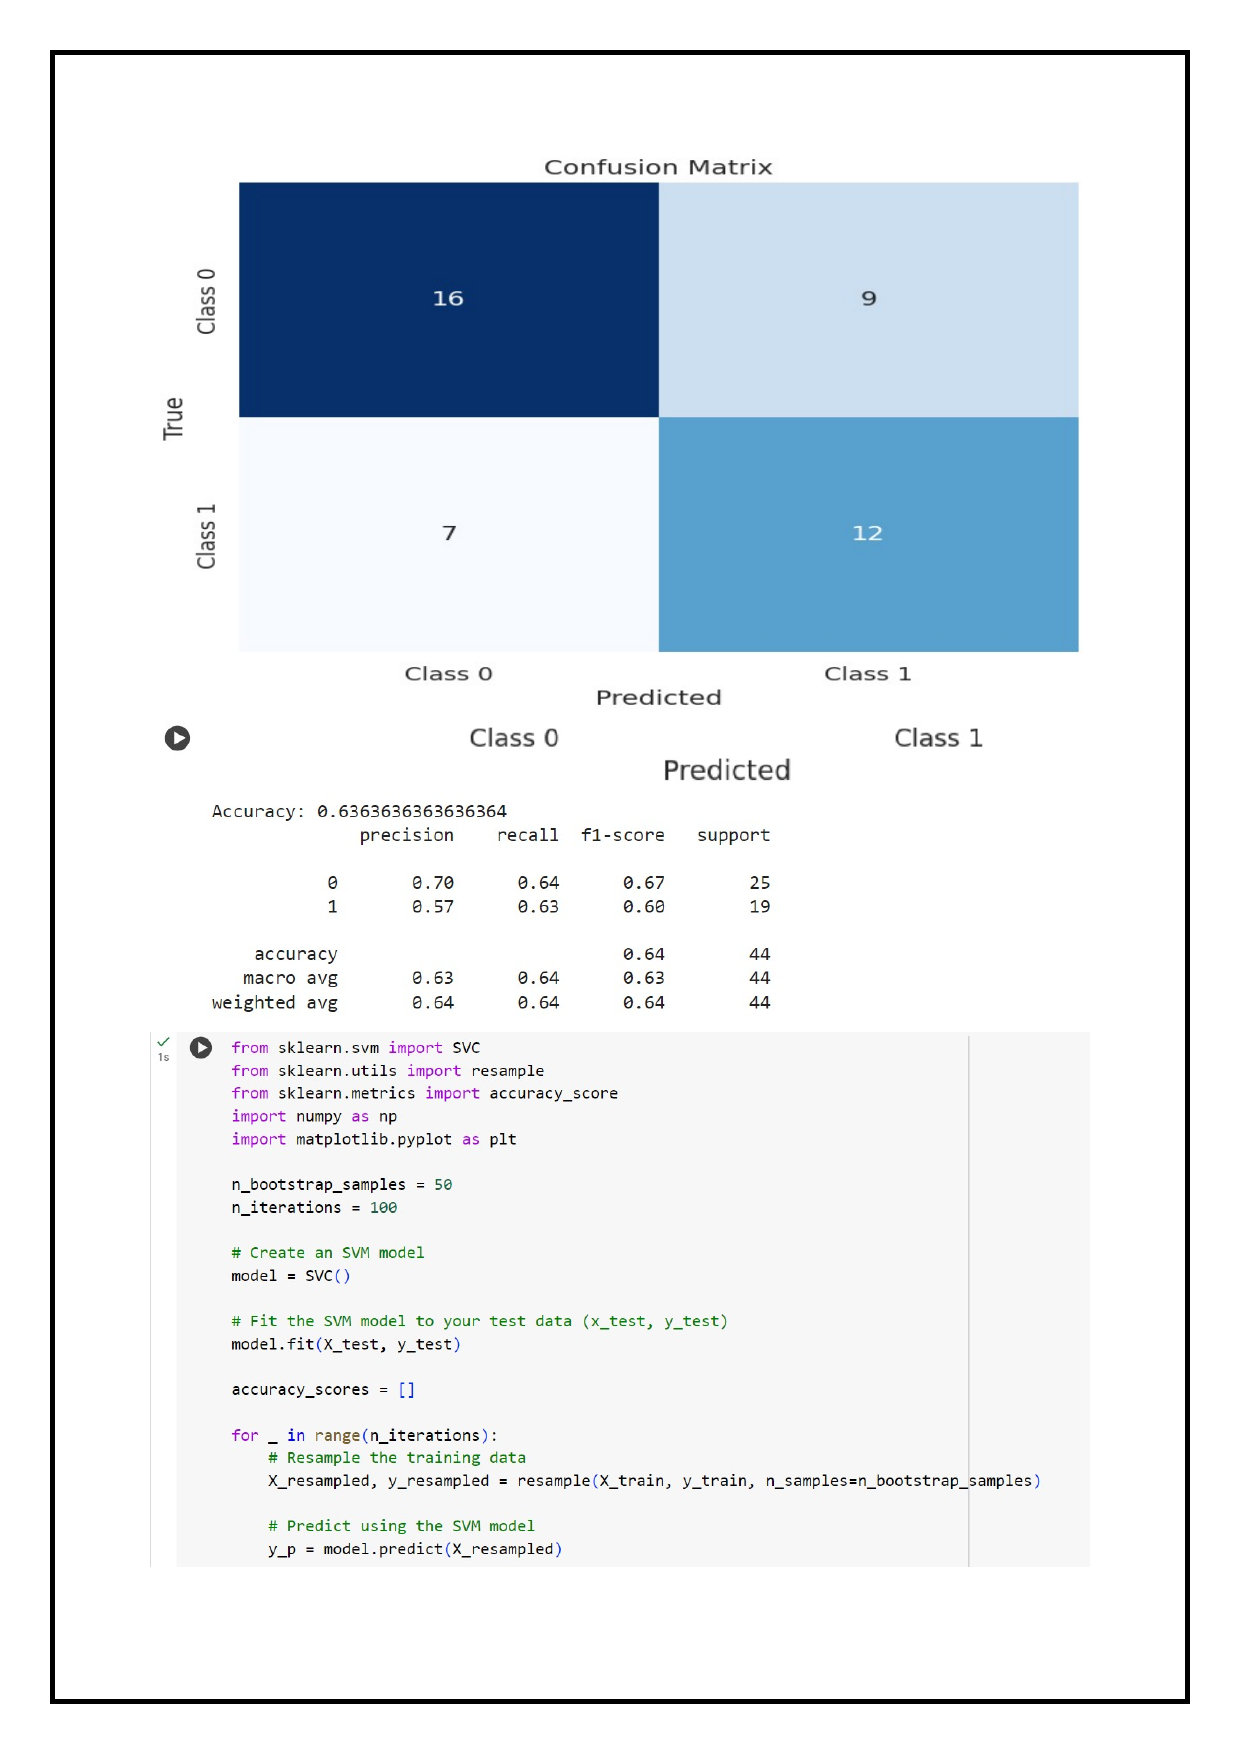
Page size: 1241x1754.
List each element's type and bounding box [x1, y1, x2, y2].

picture [150, 721, 1091, 1031]
picture [150, 1032, 1091, 1567]
picture [150, 150, 1091, 719]
